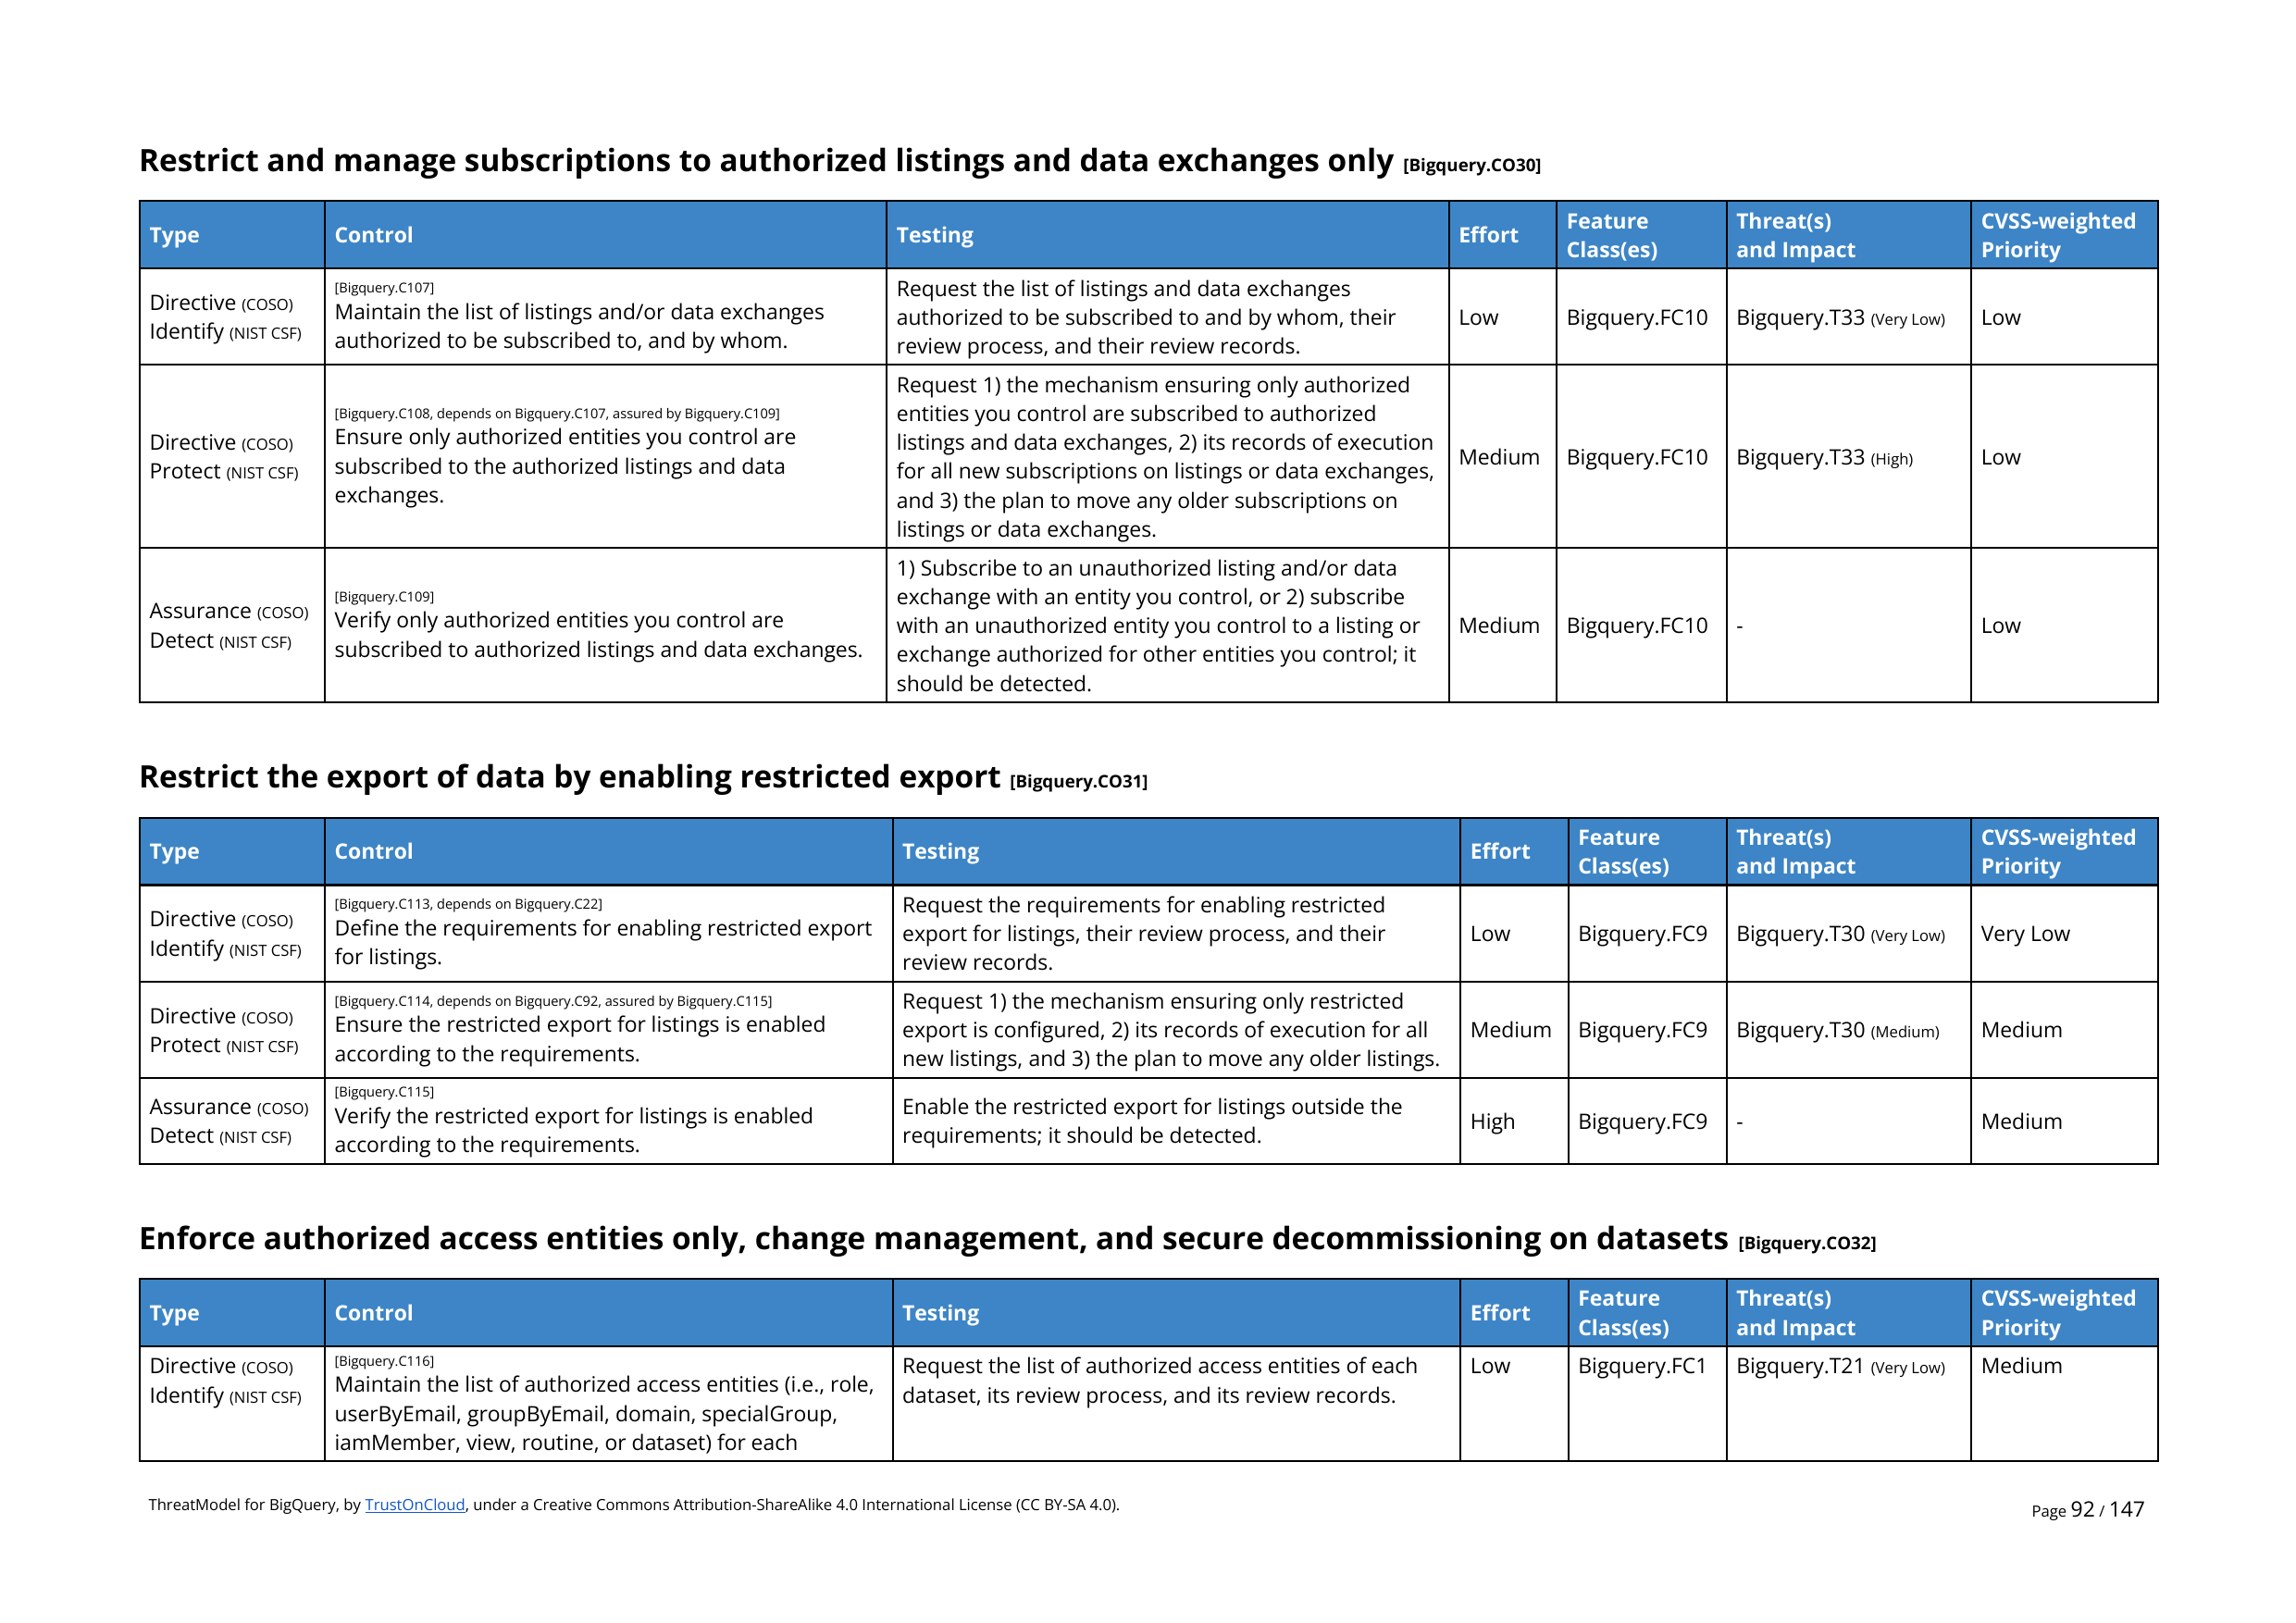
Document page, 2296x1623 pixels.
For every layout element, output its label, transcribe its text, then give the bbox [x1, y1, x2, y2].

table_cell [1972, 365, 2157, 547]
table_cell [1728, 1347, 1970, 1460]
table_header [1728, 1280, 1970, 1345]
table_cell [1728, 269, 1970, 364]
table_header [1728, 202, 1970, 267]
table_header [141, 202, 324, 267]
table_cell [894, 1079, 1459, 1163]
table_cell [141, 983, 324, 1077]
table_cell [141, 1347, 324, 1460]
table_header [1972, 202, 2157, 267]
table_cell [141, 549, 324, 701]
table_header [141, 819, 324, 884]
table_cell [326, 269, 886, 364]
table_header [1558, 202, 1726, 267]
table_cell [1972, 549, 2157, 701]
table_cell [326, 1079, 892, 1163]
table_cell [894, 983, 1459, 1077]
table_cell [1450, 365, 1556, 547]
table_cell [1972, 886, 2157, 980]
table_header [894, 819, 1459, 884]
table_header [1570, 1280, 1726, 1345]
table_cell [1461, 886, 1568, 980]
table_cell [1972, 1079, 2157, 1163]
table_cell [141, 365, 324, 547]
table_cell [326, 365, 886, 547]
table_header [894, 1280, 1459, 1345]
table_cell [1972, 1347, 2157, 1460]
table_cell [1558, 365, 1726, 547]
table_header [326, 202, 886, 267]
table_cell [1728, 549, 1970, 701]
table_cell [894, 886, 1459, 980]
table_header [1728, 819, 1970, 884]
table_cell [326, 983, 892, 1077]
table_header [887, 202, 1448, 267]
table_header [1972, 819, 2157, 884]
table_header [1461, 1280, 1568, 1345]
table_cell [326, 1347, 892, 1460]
subtitle Restrict and manage subscriptions to authorized listings and data exchanges only [Bigquery.CO30] [139, 139, 2130, 180]
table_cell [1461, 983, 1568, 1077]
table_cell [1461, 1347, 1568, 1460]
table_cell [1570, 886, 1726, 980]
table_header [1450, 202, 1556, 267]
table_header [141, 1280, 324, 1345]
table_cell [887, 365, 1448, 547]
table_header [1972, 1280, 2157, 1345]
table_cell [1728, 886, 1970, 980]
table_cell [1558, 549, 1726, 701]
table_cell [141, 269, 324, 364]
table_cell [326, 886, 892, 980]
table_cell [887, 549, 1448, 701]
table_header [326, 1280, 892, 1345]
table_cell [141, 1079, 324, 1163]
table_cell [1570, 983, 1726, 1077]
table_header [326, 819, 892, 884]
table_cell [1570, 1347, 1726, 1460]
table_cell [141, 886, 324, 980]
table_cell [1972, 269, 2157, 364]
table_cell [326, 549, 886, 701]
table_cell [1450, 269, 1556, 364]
subtitle Restrict the export of data by enabling restricted export [Bigquery.CO31] [139, 755, 2130, 798]
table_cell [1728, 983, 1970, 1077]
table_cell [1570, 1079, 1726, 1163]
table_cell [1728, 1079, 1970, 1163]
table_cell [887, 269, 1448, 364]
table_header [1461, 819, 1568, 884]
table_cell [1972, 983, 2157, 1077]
subtitle Enforce authorized access entities only, change management, and secure decommissioning on datasets [Bigquery.CO32] [139, 1217, 2130, 1258]
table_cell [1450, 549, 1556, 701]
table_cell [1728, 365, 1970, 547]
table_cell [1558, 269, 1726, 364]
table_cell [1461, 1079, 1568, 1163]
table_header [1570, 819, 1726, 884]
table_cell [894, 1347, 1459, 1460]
